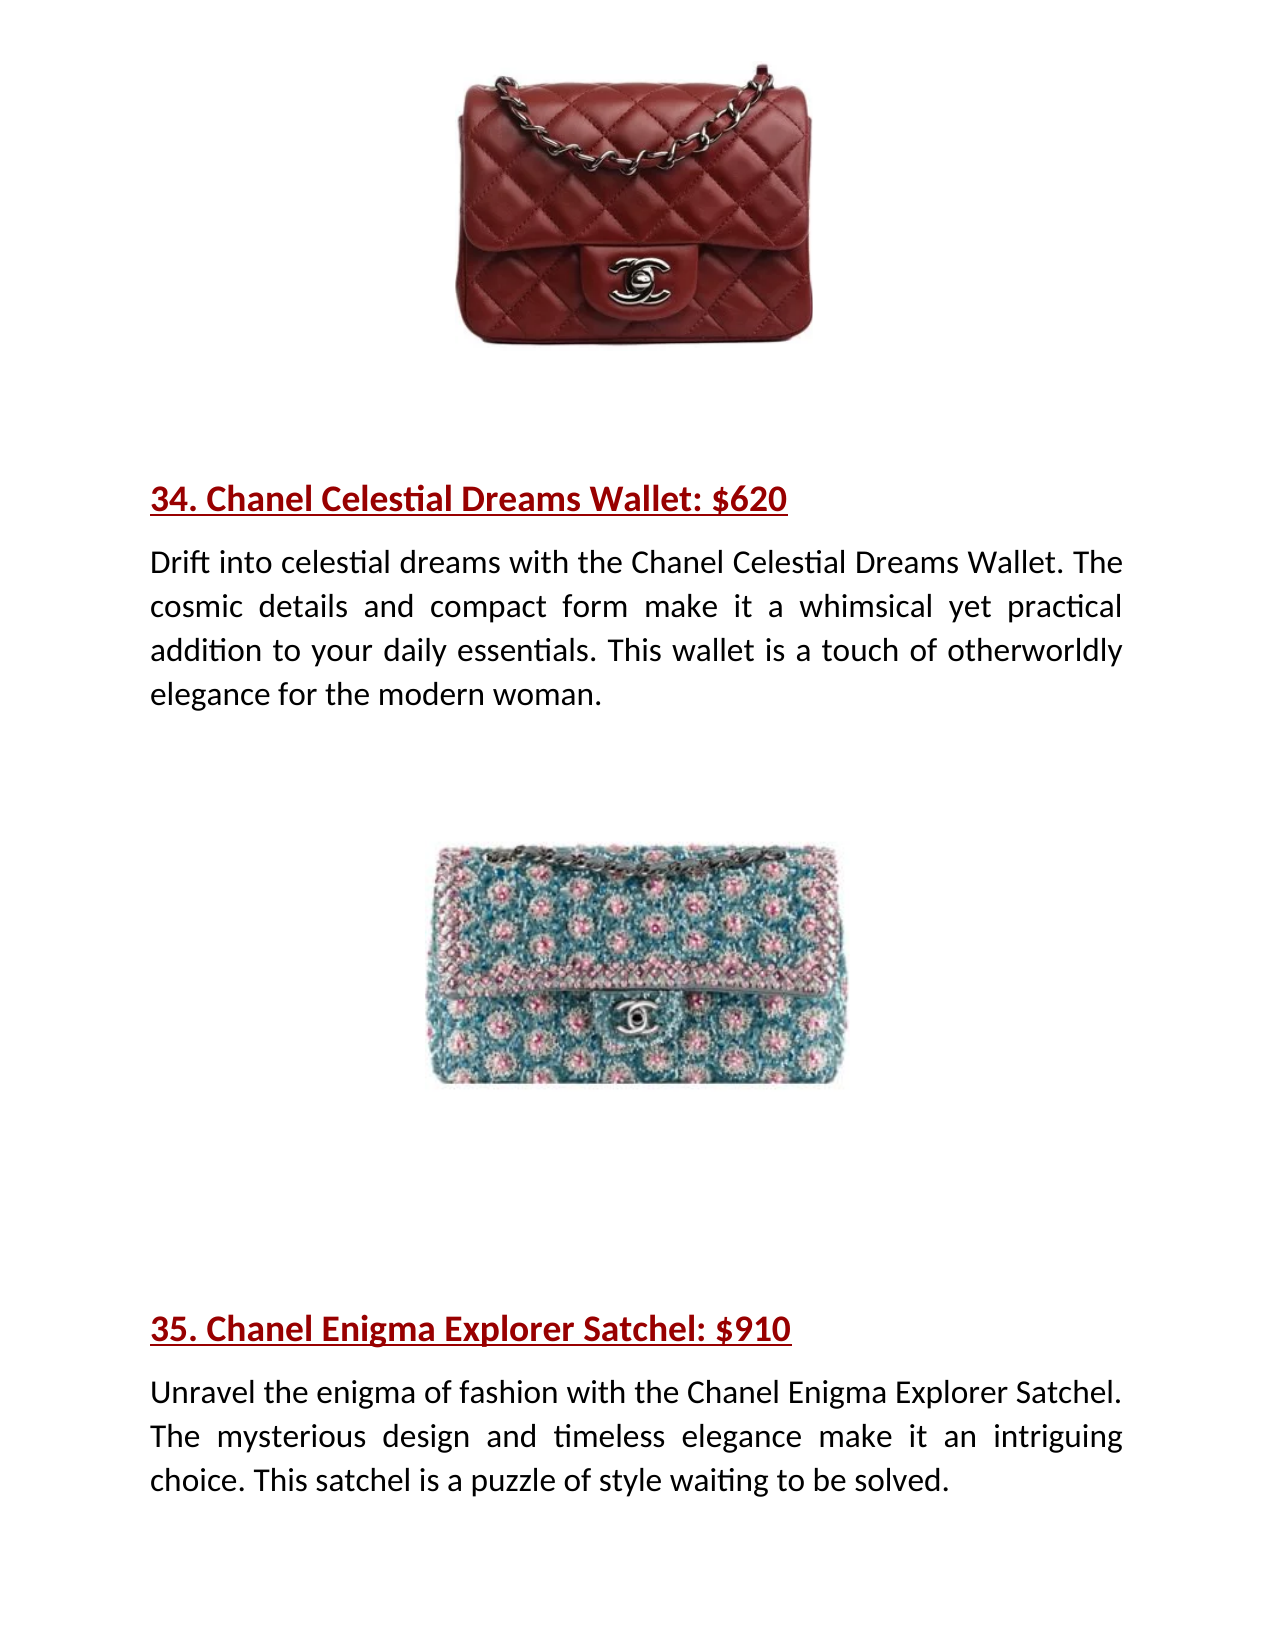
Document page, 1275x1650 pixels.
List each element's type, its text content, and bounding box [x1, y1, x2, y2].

text 34. Chanel Celestial Dreams Wallet: $620 [150, 474, 1124, 520]
text Drift into celestial dreams with the Chanel Celestial Dreams Wallet. The cosmic details and compact form make it a whimsical yet practical addition to your daily essentials. This wallet is a touch of otherworldly elegance for the modern woman. [150, 541, 1124, 713]
text Unravel the enigma of fashion with the Chanel Enigma Explorer Satchel. The mysterious design and timeless elegance make it an intriguing choice. This satchel is a puzzle of style waiting to be solved. [150, 1371, 1124, 1500]
text 35. Chanel Enigma Explorer Satchel: $910 [150, 1305, 1124, 1351]
picture [454, 61, 813, 351]
picture [424, 829, 850, 1101]
